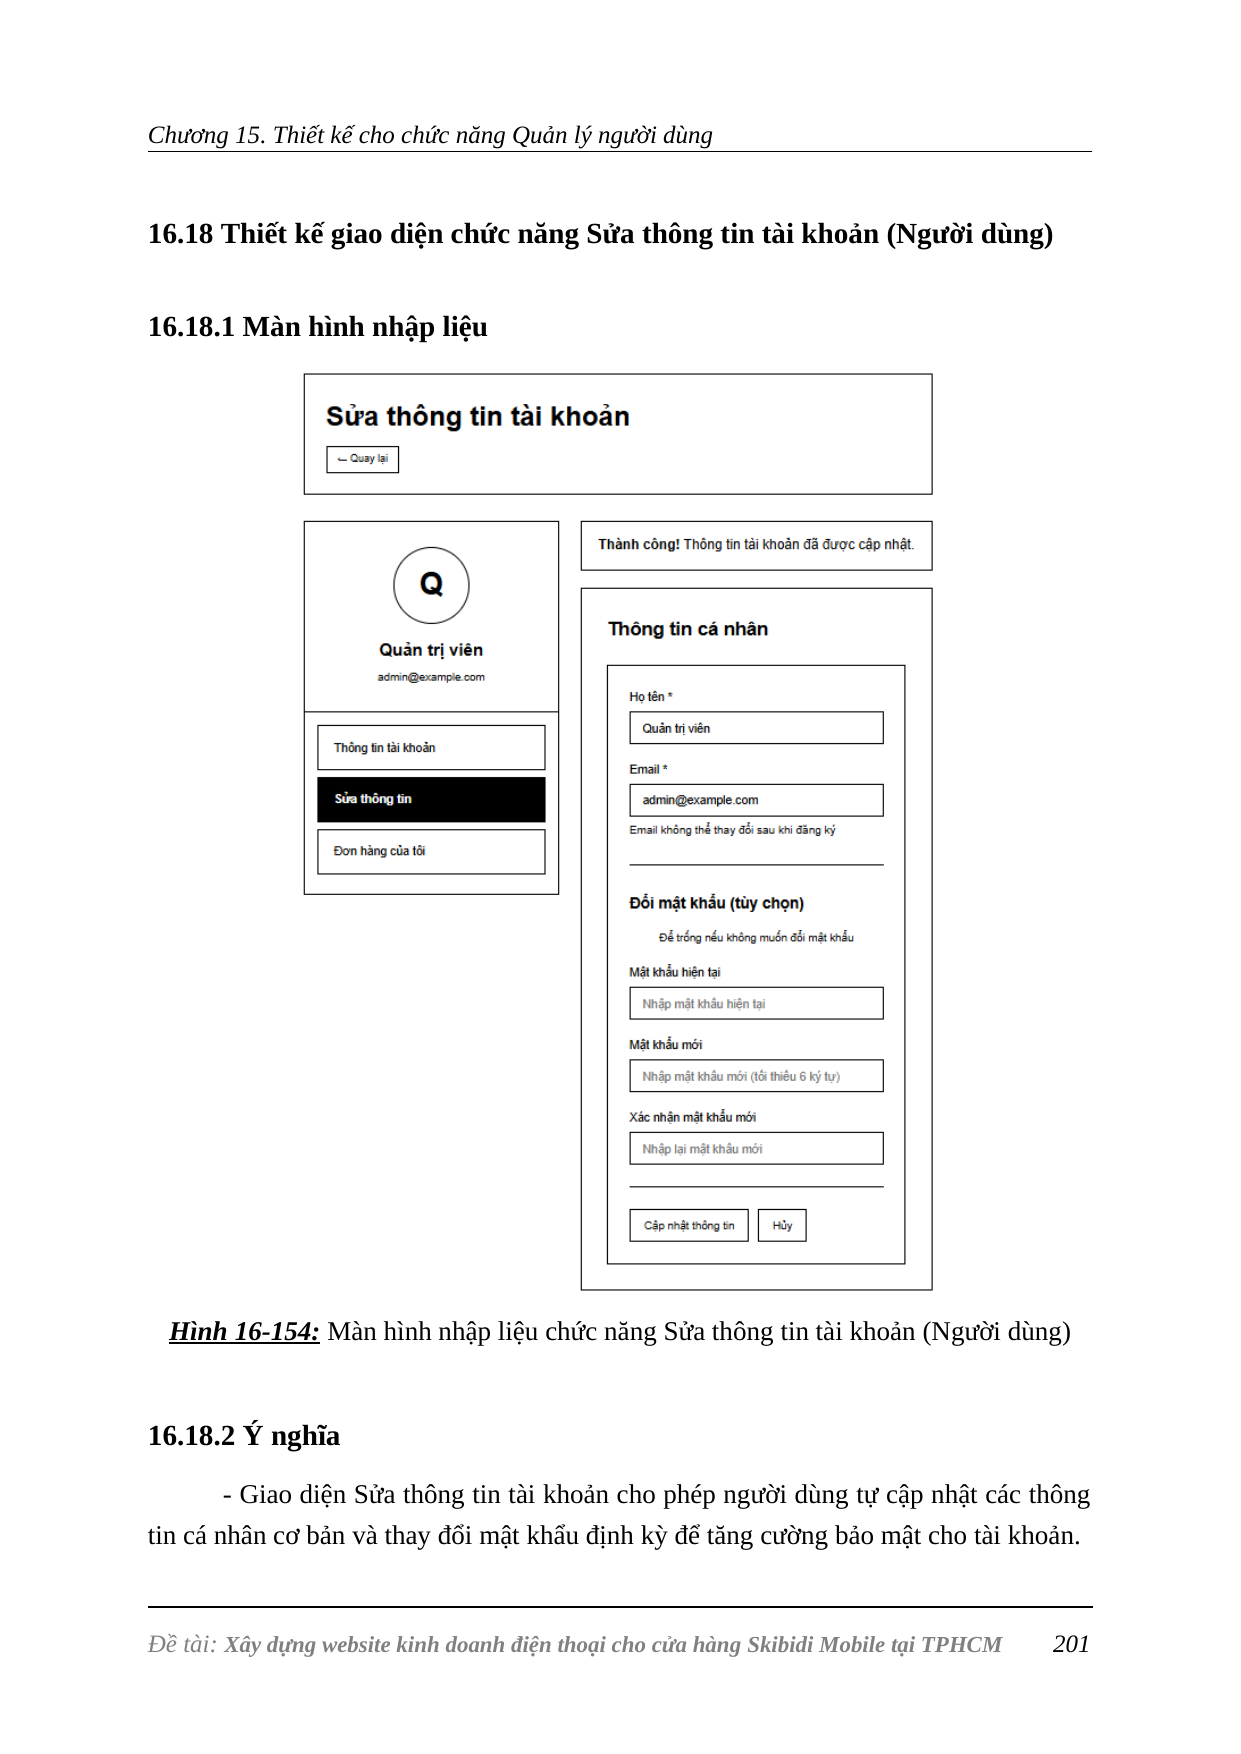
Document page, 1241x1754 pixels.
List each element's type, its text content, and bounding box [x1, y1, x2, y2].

picture [297, 369, 943, 1294]
subtitle Ý nghĩa [148, 1412, 1092, 1453]
subtitle Màn hình nhập liệu [148, 303, 1092, 344]
subtitle Thiết kế giao diện chức năng Sửa thông tin tài khoản (Người dùng) [148, 207, 1092, 253]
text - Giao diện Sửa thông tin tài khoản cho phép người dùng tự cập nhật các thông tin cá nhân cơ bản và thay đổi mật khẩu định kỳ để tăng cường bảo mật cho tài khoản. [148, 1478, 1092, 1550]
